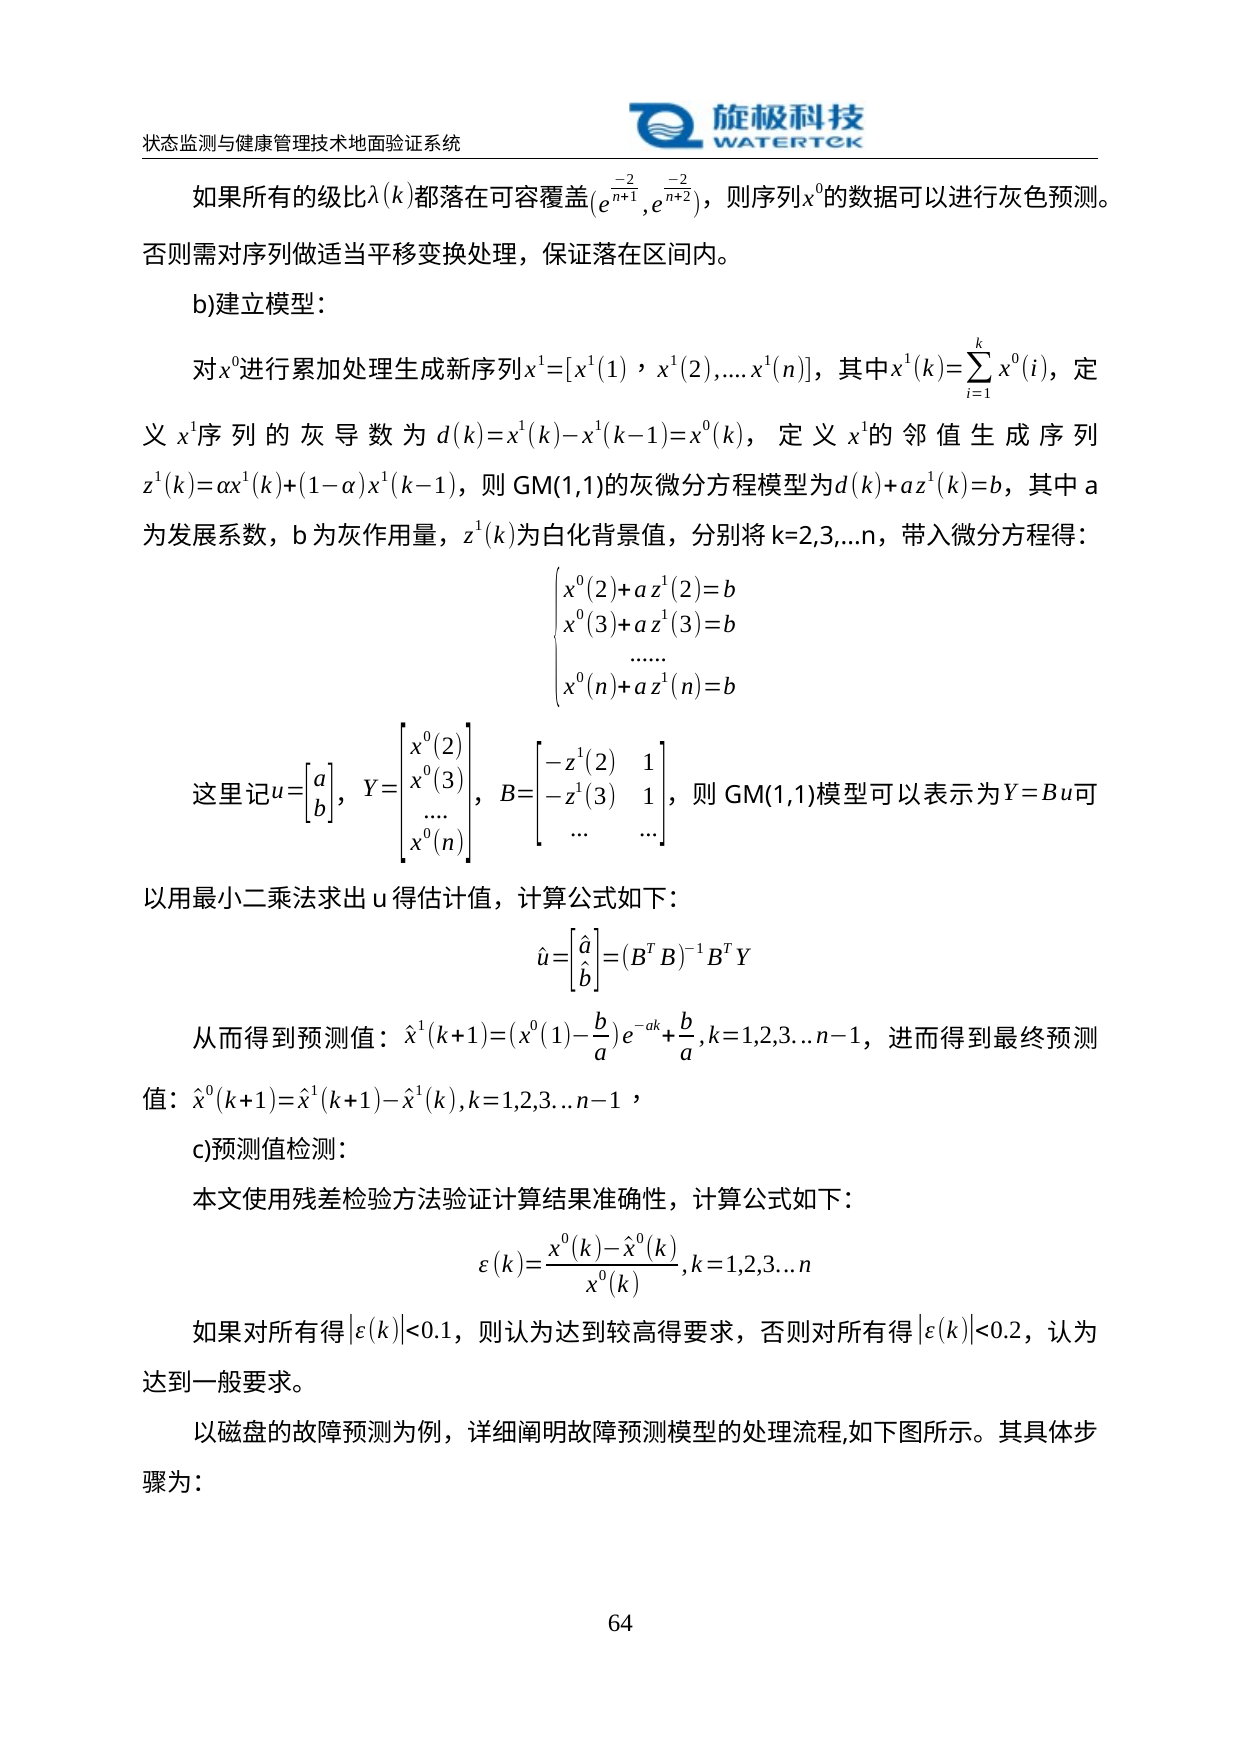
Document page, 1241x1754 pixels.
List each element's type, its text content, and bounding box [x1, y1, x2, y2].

picture [628, 100, 867, 151]
text 如果所有的级比都落在可容覆盖，则序列的数据可以进行灰色预测。否则需对序列做适当平移变换处理，保证落在区间内。 [142, 171, 1098, 270]
text 本文使用残差检验方法验证计算结果准确性，计算公式如下： [142, 1180, 1098, 1216]
text 如果对所有得，则认为达到较高得要求，否则对所有得，认为达到一般要求。 [142, 1312, 1098, 1399]
text 对进行累加处理生成新序列，其中，定义序列的灰导数为，定义的邻值生成序列，则GM(1,1)的灰微分方程模型为，其中a为发展系数，b为灰作用量，为白化背景值，分别将k=2,3,...n，带入微分方程得： [142, 334, 1098, 551]
text c)预测值检测： [142, 1130, 1098, 1166]
text 这里记，，，则GM(1,1)模型可以表示为可以用最小二乘法求出u得估计值，计算公式如下： [142, 721, 1098, 914]
text b)建立模型： [142, 284, 1098, 320]
text 以磁盘的故障预测为例，详细阐明故障预测模型的处理流程,如下图所示。其具体步骤为： [142, 1412, 1098, 1499]
text 从而得到预测值：，进而得到最终预测值： [142, 1007, 1098, 1116]
